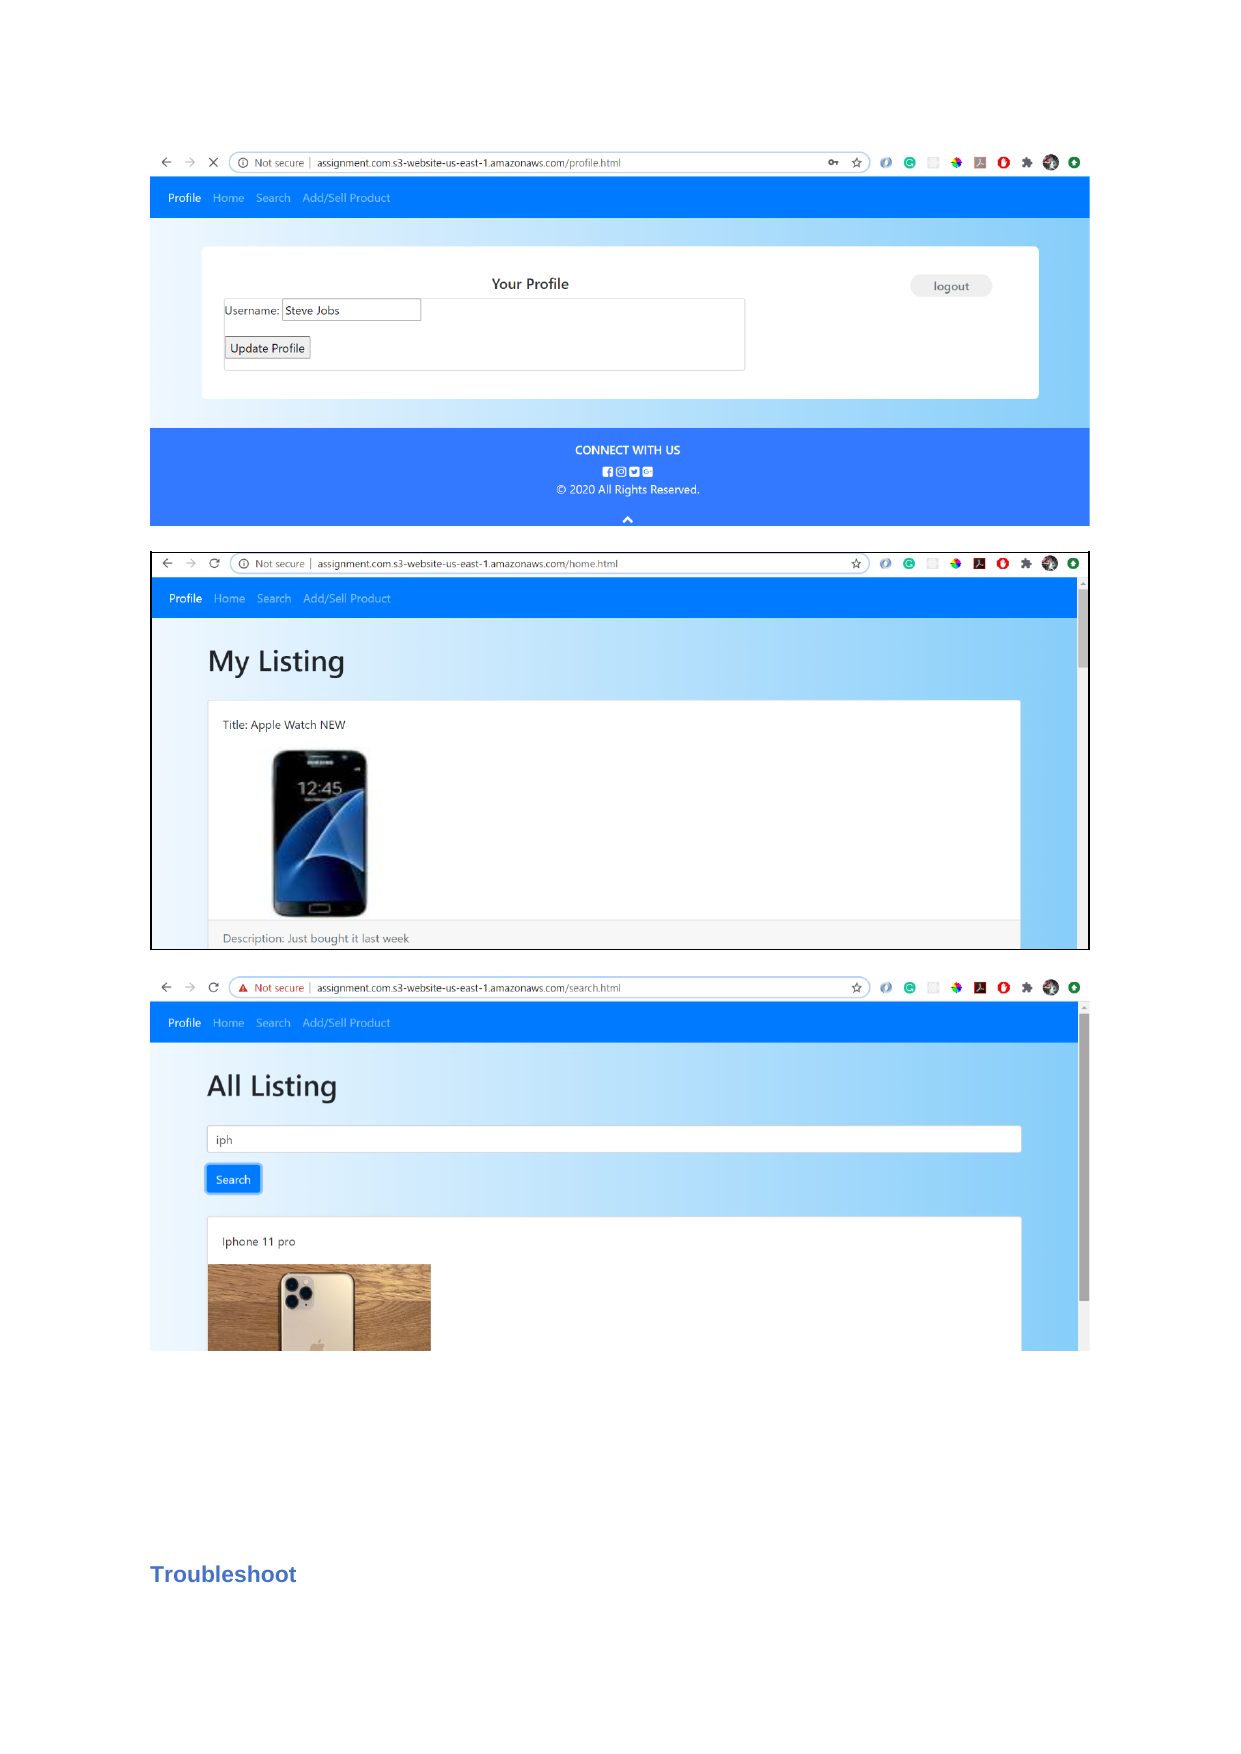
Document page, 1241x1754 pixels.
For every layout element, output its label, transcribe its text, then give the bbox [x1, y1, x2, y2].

text Troubleshoot [150, 1561, 1090, 1588]
picture [150, 150, 1090, 526]
picture [152, 553, 1088, 949]
picture [150, 976, 1090, 1351]
